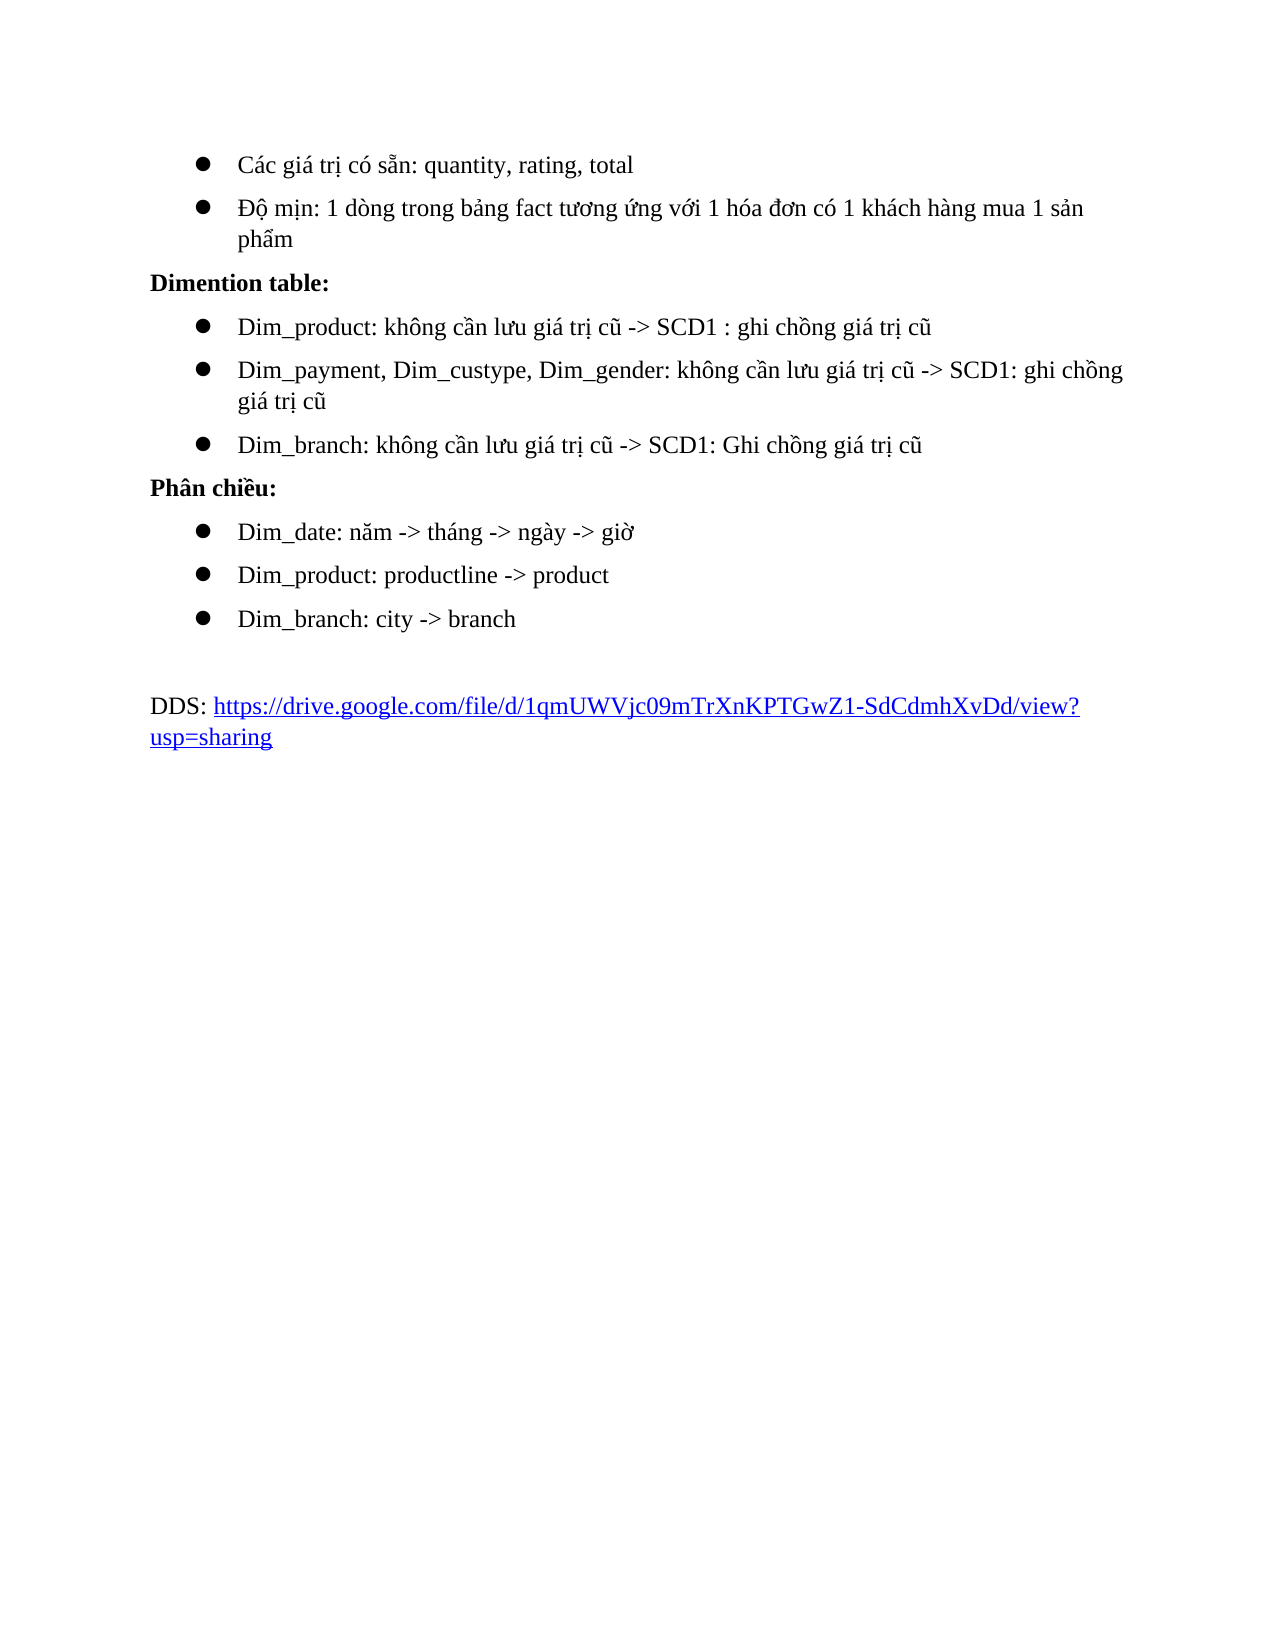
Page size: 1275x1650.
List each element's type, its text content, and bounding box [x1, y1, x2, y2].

list Dim_date: năm -> tháng -> ngày -> giờ [194, 517, 1125, 546]
list Dim_product: không cần lưu giá trị cũ -> SCD1 : ghi chồng giá trị cũ [194, 312, 1125, 340]
list Phân chiều: [150, 473, 1125, 502]
list Độ mịn: 1 dòng trong bảng fact tương ứng với 1 hóa đơn có 1 khách hàng mua 1 sản phẩm [194, 193, 1125, 253]
list Dim_product: productline -> product [194, 560, 1125, 589]
list DDS: https://drive.google.com/file/d/1qmUWVjc09mTrXnKPTGwZ1-SdCdmhXvDd/view?usp=sharing [150, 691, 1125, 751]
list Dim_branch: không cần lưu giá trị cũ -> SCD1: Ghi chồng giá trị cũ [194, 430, 1125, 458]
list Dim_payment, Dim_custype, Dim_gender: không cần lưu giá trị cũ -> SCD1: ghi chồng giá trị cũ [194, 355, 1125, 415]
list Các giá trị có sẵn: quantity, rating, total [194, 150, 1125, 179]
list Dimention table: [150, 268, 1125, 297]
list Dim_branch: city -> branch [194, 604, 1125, 633]
